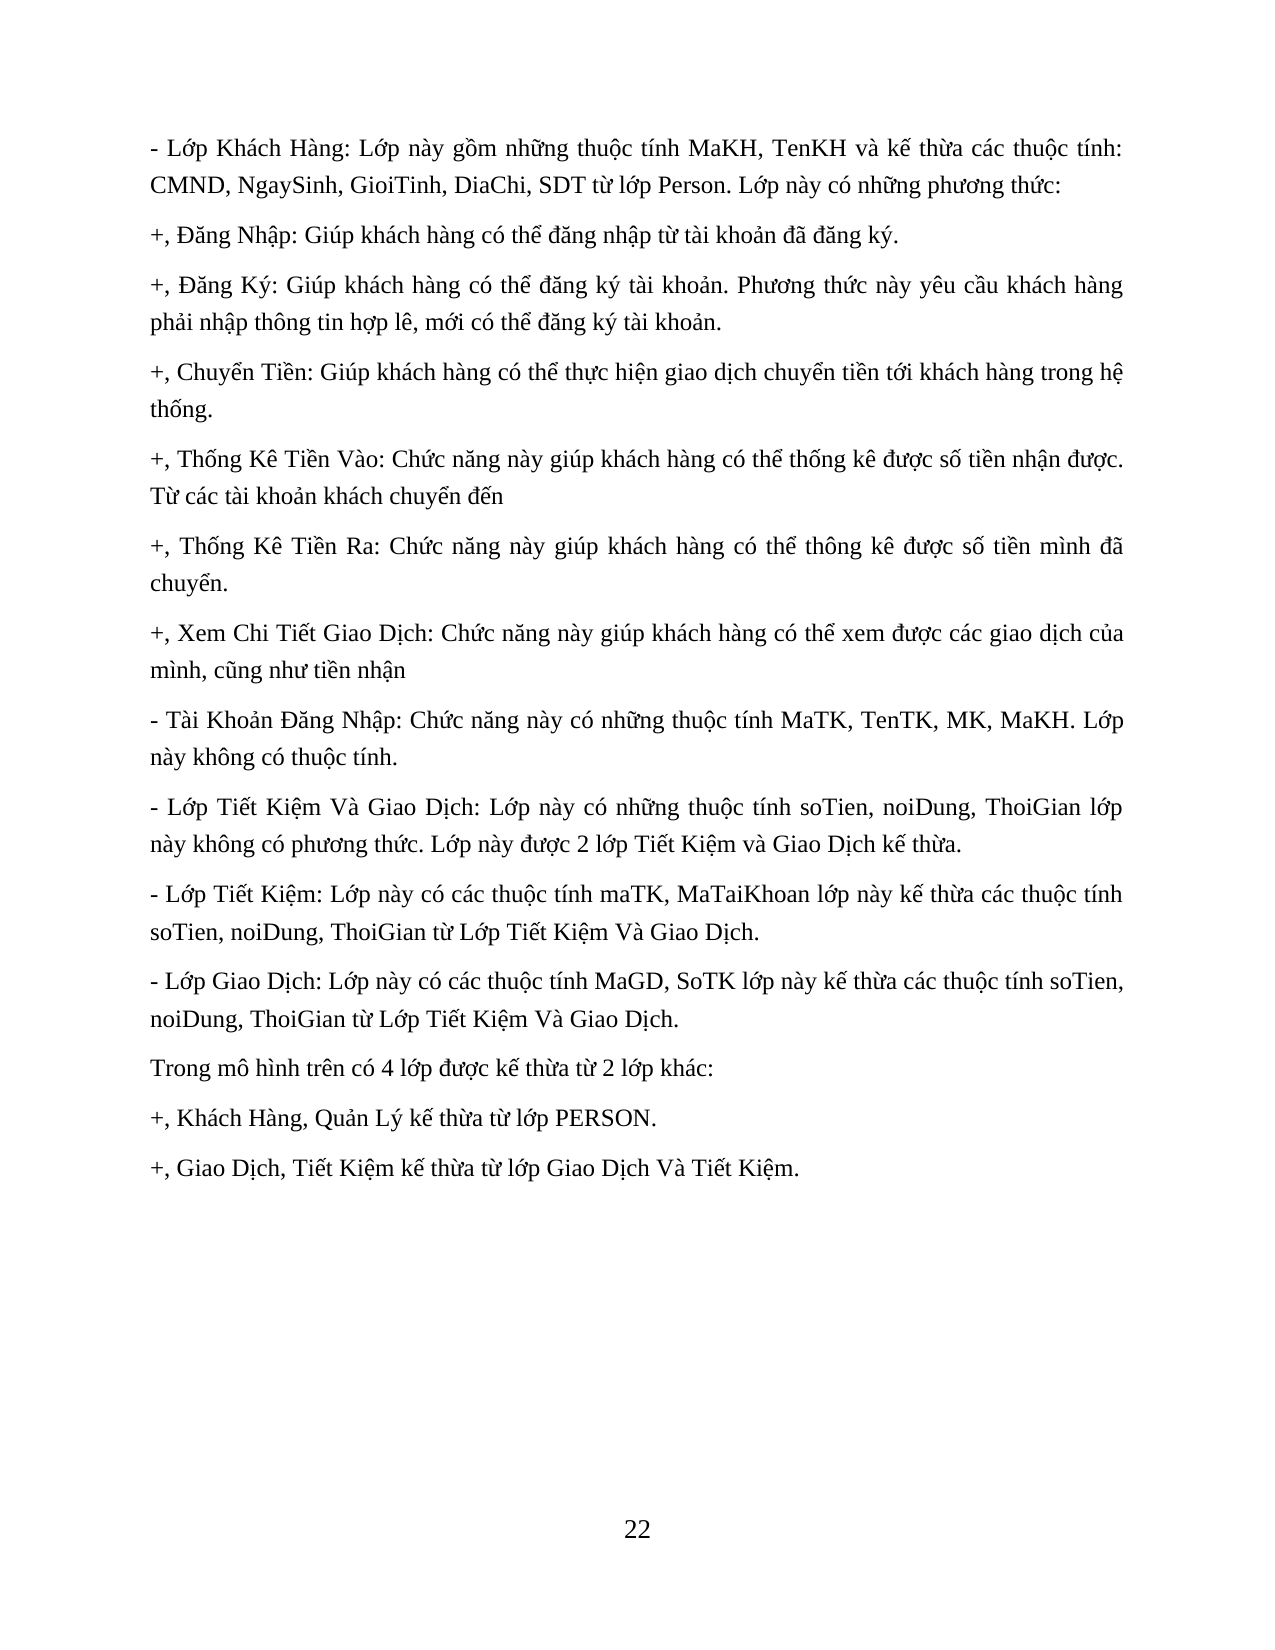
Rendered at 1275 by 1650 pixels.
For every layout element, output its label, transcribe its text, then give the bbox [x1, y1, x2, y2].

text +, Chuyển Tiền: Giúp khách hàng có thể thực hiện giao dịch chuyển tiền tới khách hàng trong hệ thống. [150, 357, 1125, 423]
text +, Thống Kê Tiền Vào: Chức năng này giúp khách hàng có thể thống kê được số tiền nhận được. Từ các tài khoản khách chuyển đến [150, 444, 1125, 510]
text Trong mô hình trên có 4 lớp được kế thừa từ 2 lớp khác: [150, 1053, 1125, 1082]
text - Lớp Khách Hàng: Lớp này gồm những thuộc tính MaKH, TenKH và kế thừa các thuộc tính: CMND, NgaySinh, GioiTinh, DiaChi, SDT từ lớp Person. Lớp này có những phương thức: [150, 133, 1125, 199]
text +, Xem Chi Tiết Giao Dịch: Chức năng này giúp khách hàng có thể xem được các giao dịch của mình, cũng như tiền nhận [150, 618, 1125, 684]
text +, Đăng Nhập: Giúp khách hàng có thể đăng nhập từ tài khoản đã đăng ký. [150, 220, 1125, 249]
text +, Khách Hàng, Quản Lý kế thừa từ lớp PERSON. [150, 1103, 1125, 1132]
text +, Đăng Ký: Giúp khách hàng có thể đăng ký tài khoản. Phương thức này yêu cầu khách hàng phải nhập thông tin hợp lê, mới có thể đăng ký tài khoản. [150, 270, 1125, 336]
text +, Thống Kê Tiền Ra: Chức năng này giúp khách hàng có thể thông kê được số tiền mình đã chuyển. [150, 531, 1125, 597]
text +, Giao Dịch, Tiết Kiệm kế thừa từ lớp Giao Dịch Và Tiết Kiệm. [150, 1153, 1125, 1182]
text - Tài Khoản Đăng Nhập: Chức năng này có những thuộc tính MaTK, TenTK, MK, MaKH. Lớp này không có thuộc tính. [150, 705, 1125, 771]
text - Lớp Tiết Kiệm: Lớp này có các thuộc tính maTK, MaTaiKhoan lớp này kế thừa các thuộc tính soTien, noiDung, ThoiGian từ Lớp Tiết Kiệm Và Giao Dịch. [150, 879, 1125, 945]
text - Lớp Giao Dịch: Lớp này có các thuộc tính MaGD, SoTK lớp này kế thừa các thuộc tính soTien, noiDung, ThoiGian từ Lớp Tiết Kiệm Và Giao Dịch. [150, 966, 1125, 1032]
text - Lớp Tiết Kiệm Và Giao Dịch: Lớp này có những thuộc tính soTien, noiDung, ThoiGian lớp này không có phương thức. Lớp này được 2 lớp Tiết Kiệm và Giao Dịch kế thừa. [150, 792, 1125, 858]
